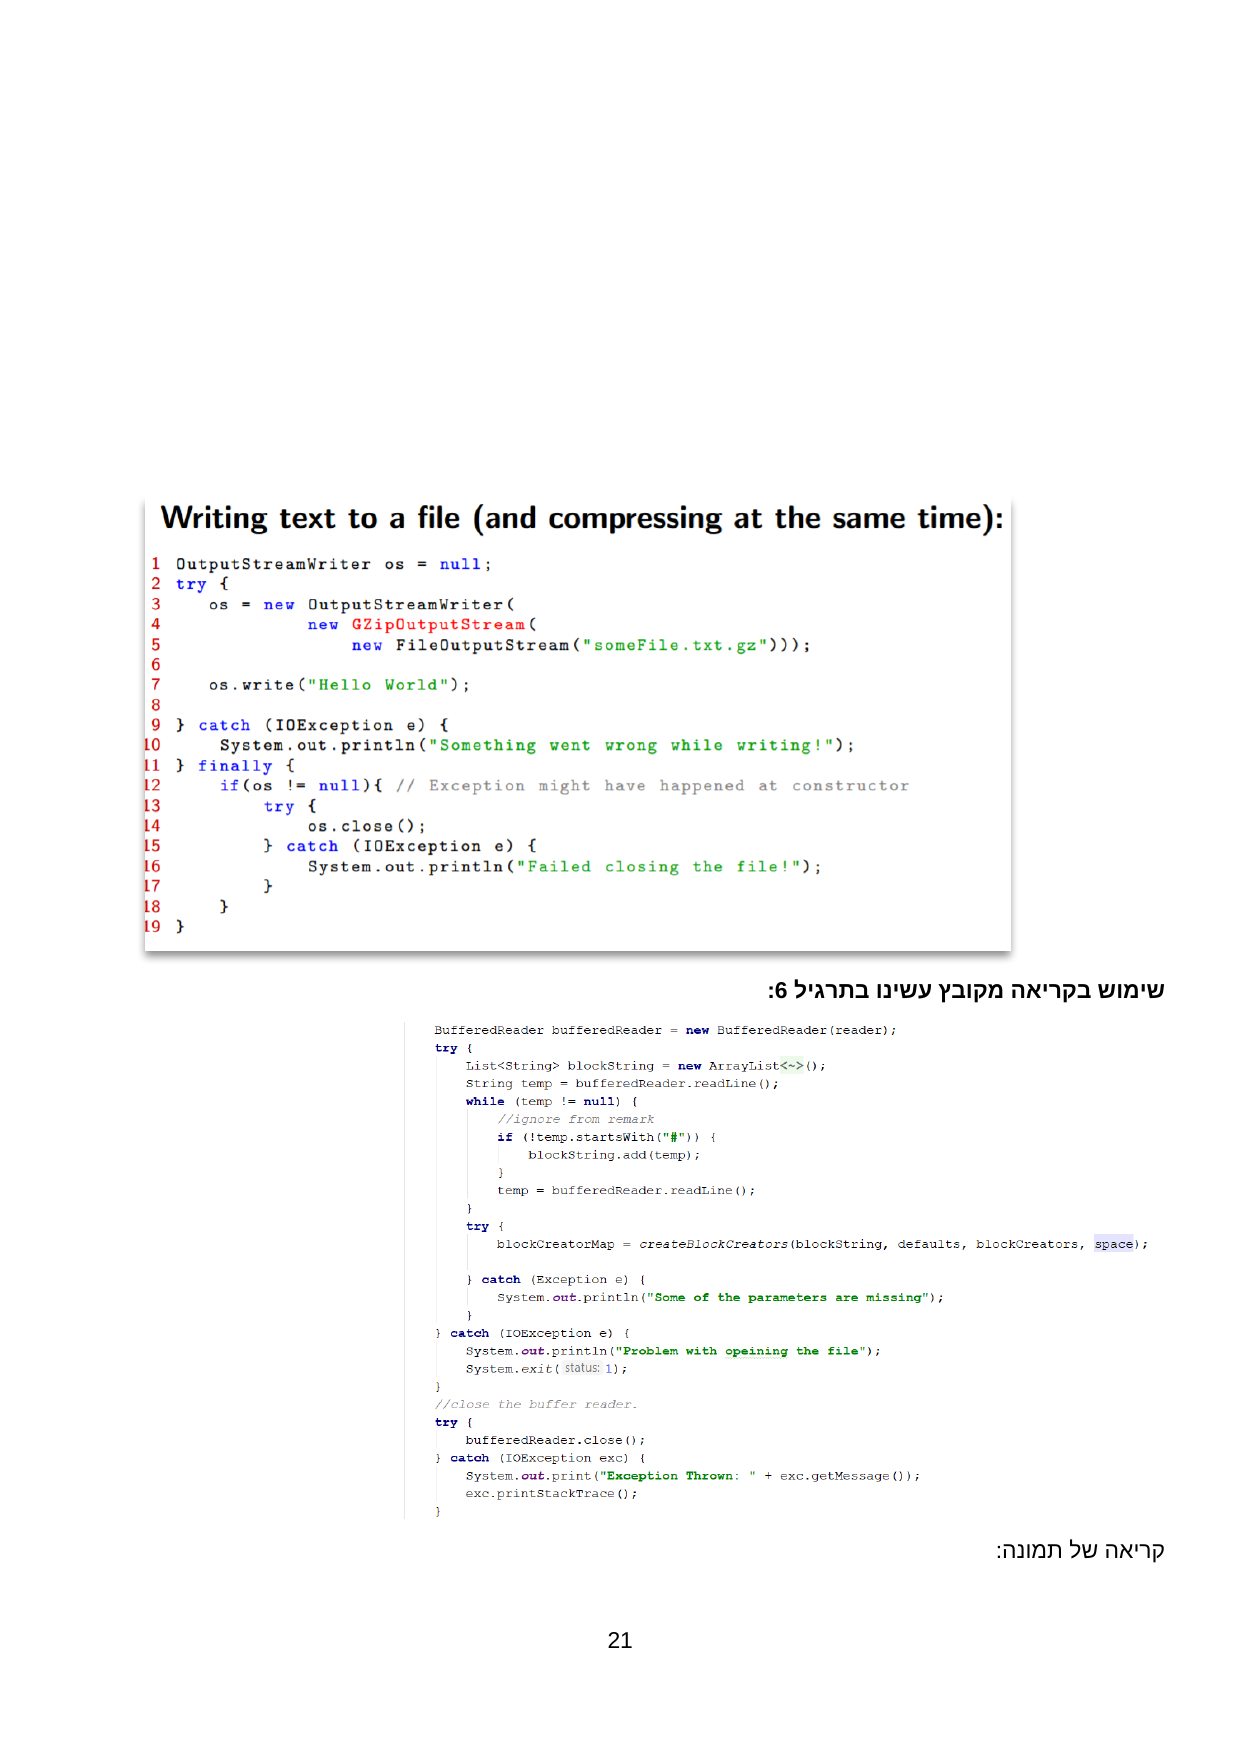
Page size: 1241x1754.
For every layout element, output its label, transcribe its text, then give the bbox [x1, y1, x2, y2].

text שימוש בקריאה מקובץ עשינו בתרגיל 6: [75, 977, 1165, 1003]
picture [400, 1022, 1165, 1519]
picture [145, 495, 1011, 951]
text קריאה של תמונה: [75, 1537, 1165, 1564]
